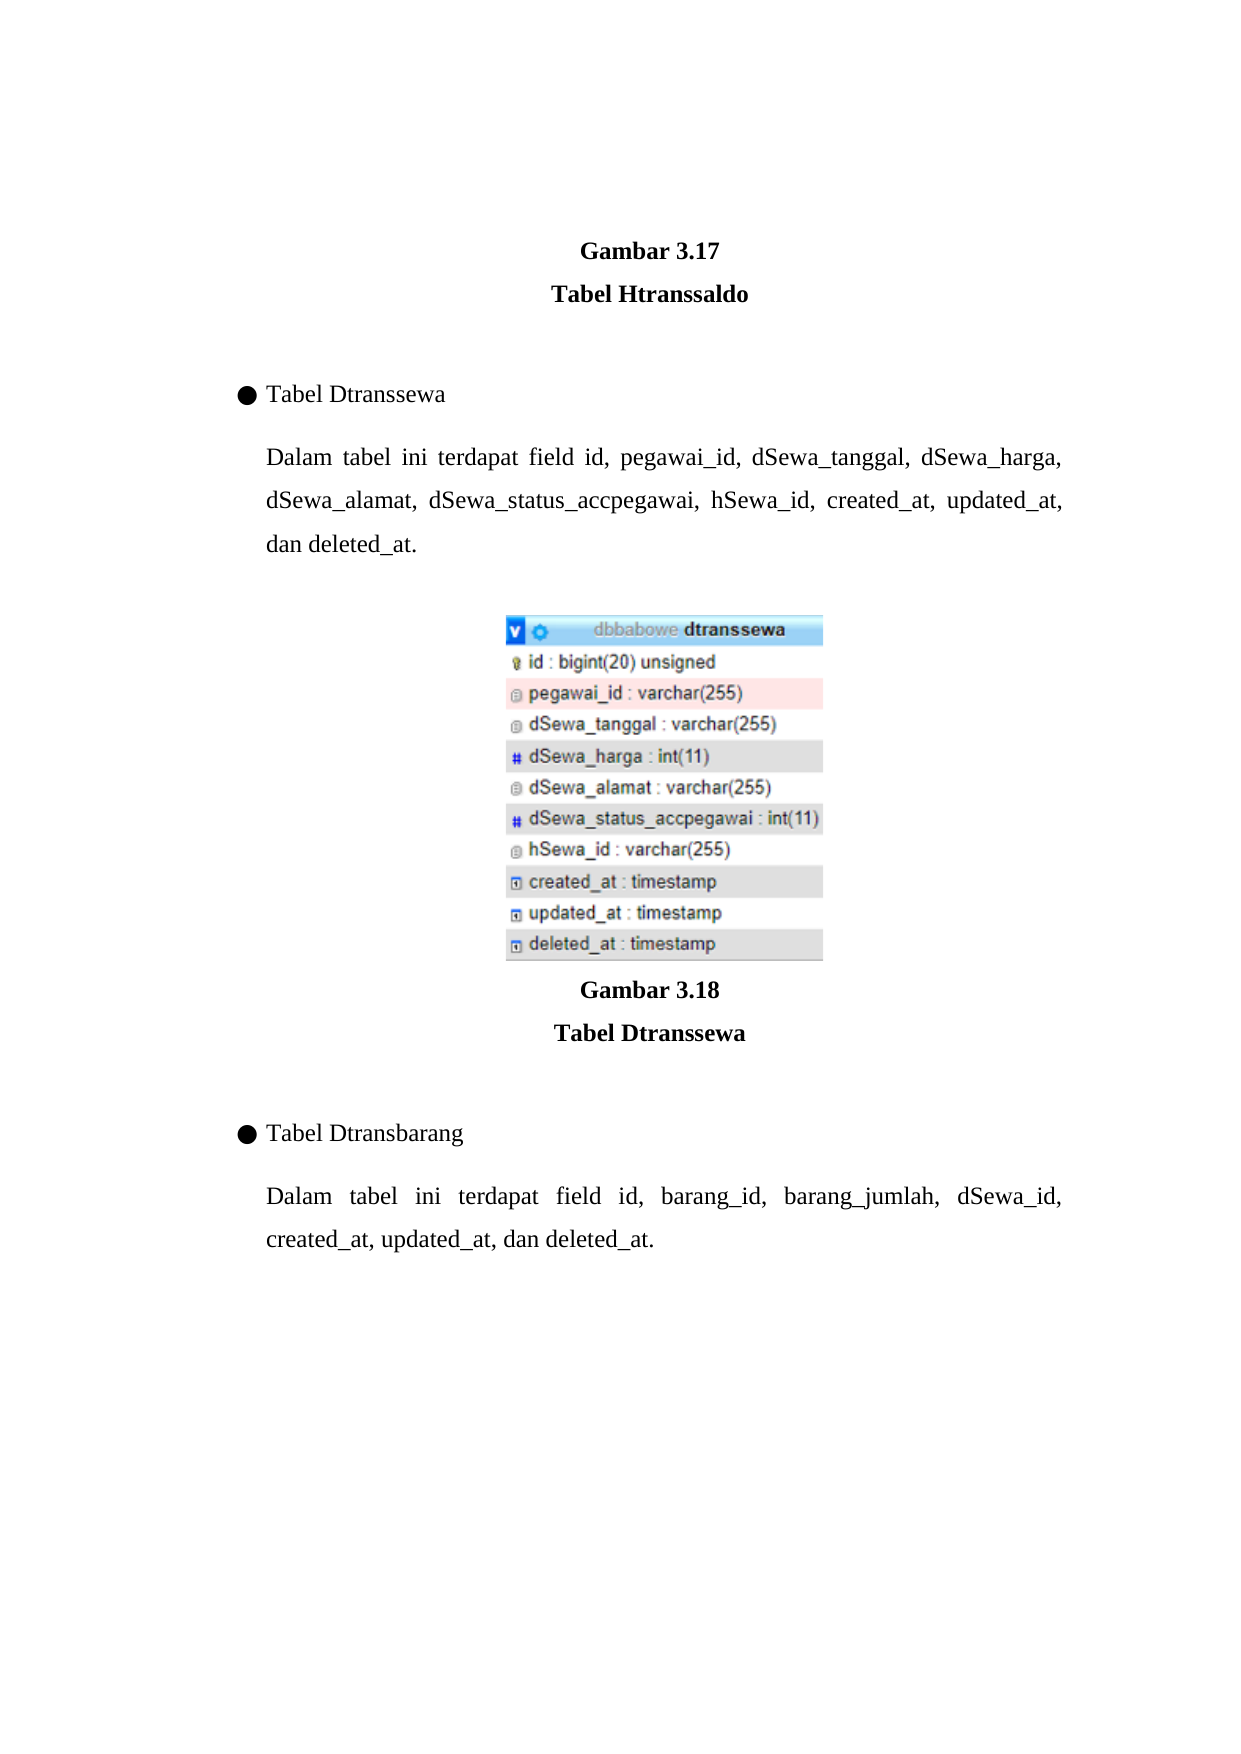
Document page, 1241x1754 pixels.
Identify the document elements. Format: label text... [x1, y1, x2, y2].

text Gambar 3.18 [236, 975, 1063, 1003]
text Tabel Htranssaldo [236, 279, 1063, 308]
picture [505, 615, 824, 961]
text Gambar 3.17 [236, 236, 1063, 265]
list Tabel Dtransbarang [236, 1104, 1063, 1155]
text Dalam tabel ini terdapat field id, barang_id, barang_jumlah, dSewa_id, created_at, updated_at, dan deleted_at. [266, 1181, 1063, 1253]
list Tabel Dtranssewa [236, 366, 1063, 417]
text Dalam tabel ini terdapat field id, pegawai_id, dSewa_tanggal, dSewa_harga, dSewa_alamat, dSewa_status_accpegawai, hSewa_id, created_at, updated_at, dan deleted_at. [266, 442, 1063, 557]
text Tabel Dtranssewa [236, 1018, 1063, 1047]
